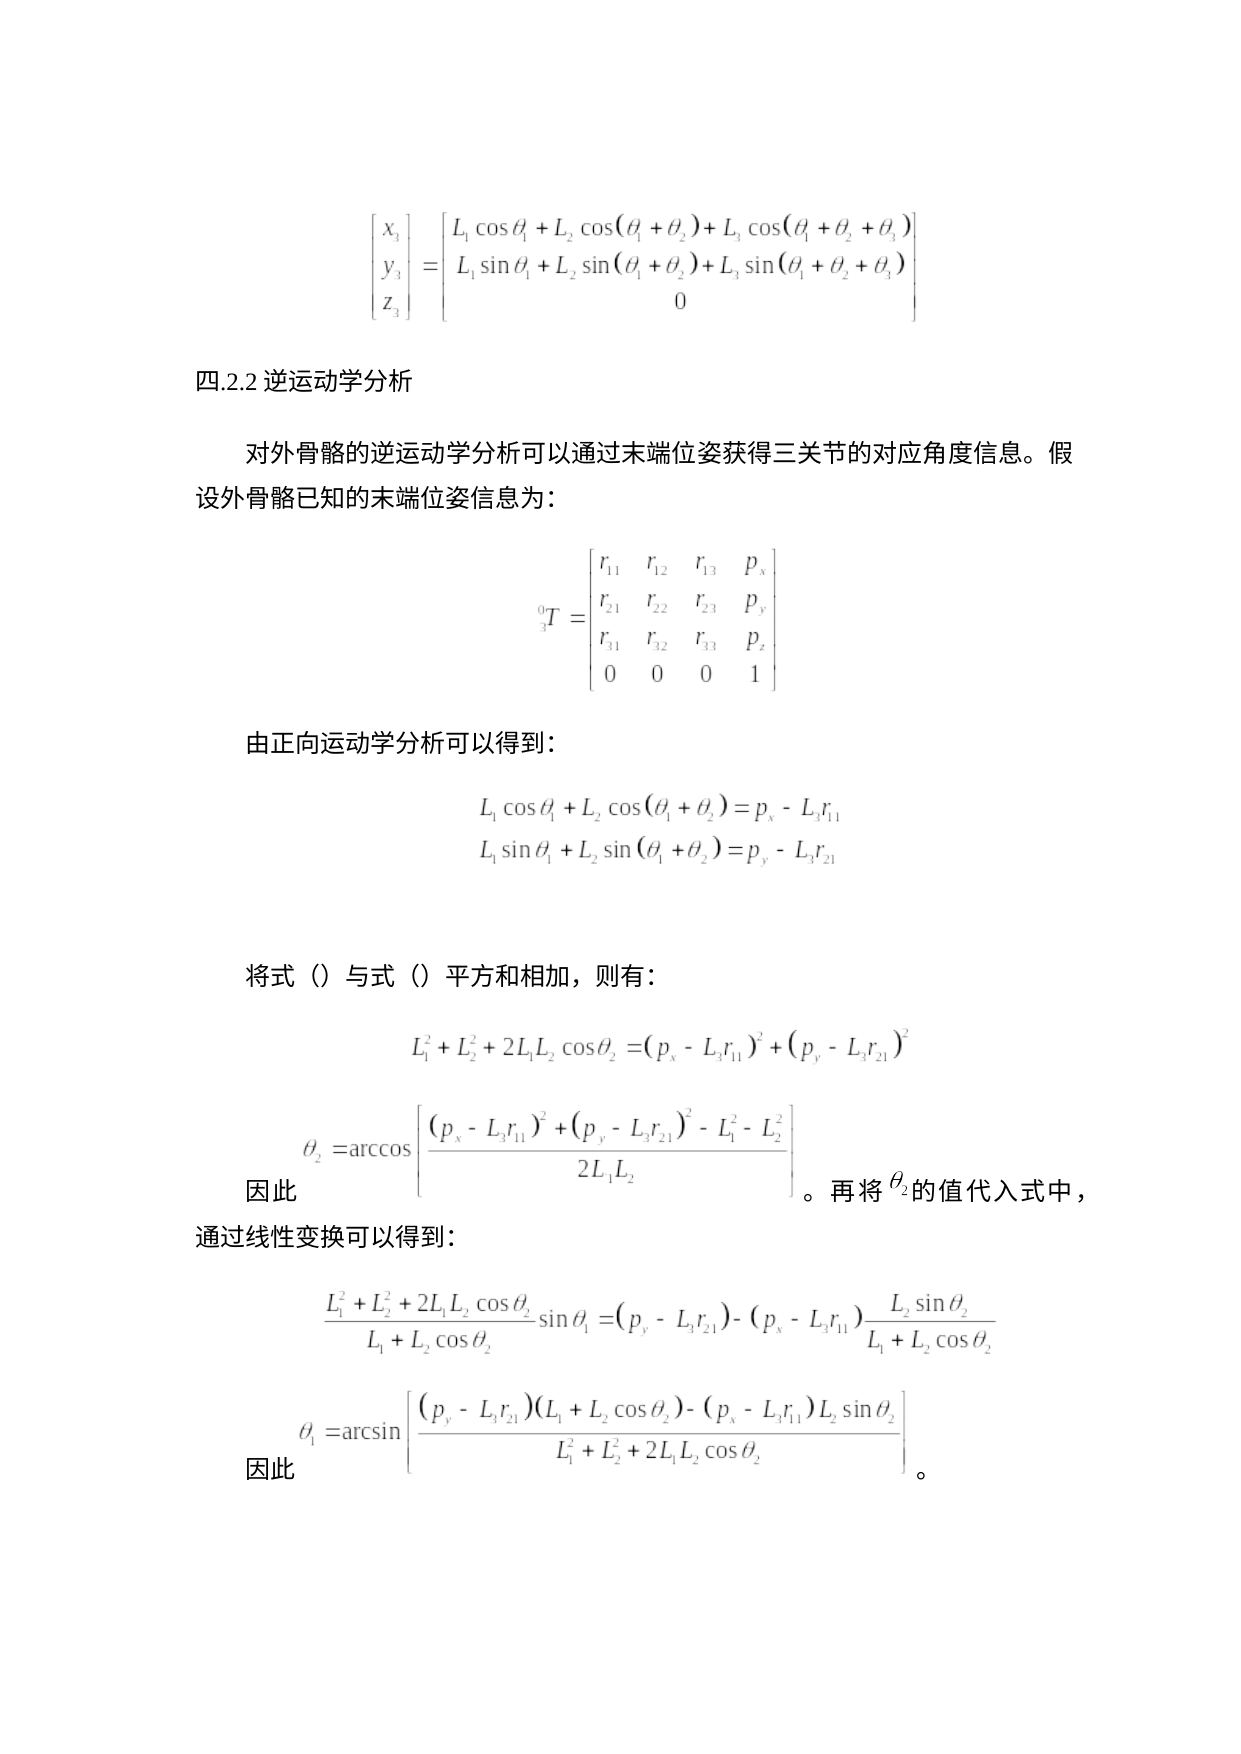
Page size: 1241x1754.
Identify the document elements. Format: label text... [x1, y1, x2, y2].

text 因此。再将的值代入式中，通过线性变换可以得到： [195, 1101, 1075, 1253]
text 对外骨骼的逆运动学分析可以通过末端位姿获得三关节的对应角度信息。假设外骨骼已知的末端位姿信息为： [195, 433, 1075, 515]
text 因此。 [195, 1386, 1075, 1486]
text 由正向运动学分析可以得到： [195, 723, 1075, 759]
text 将式（）与式（）平方和相加，则有： [195, 957, 1075, 993]
subtitle 逆运动学分析 [195, 361, 1075, 397]
